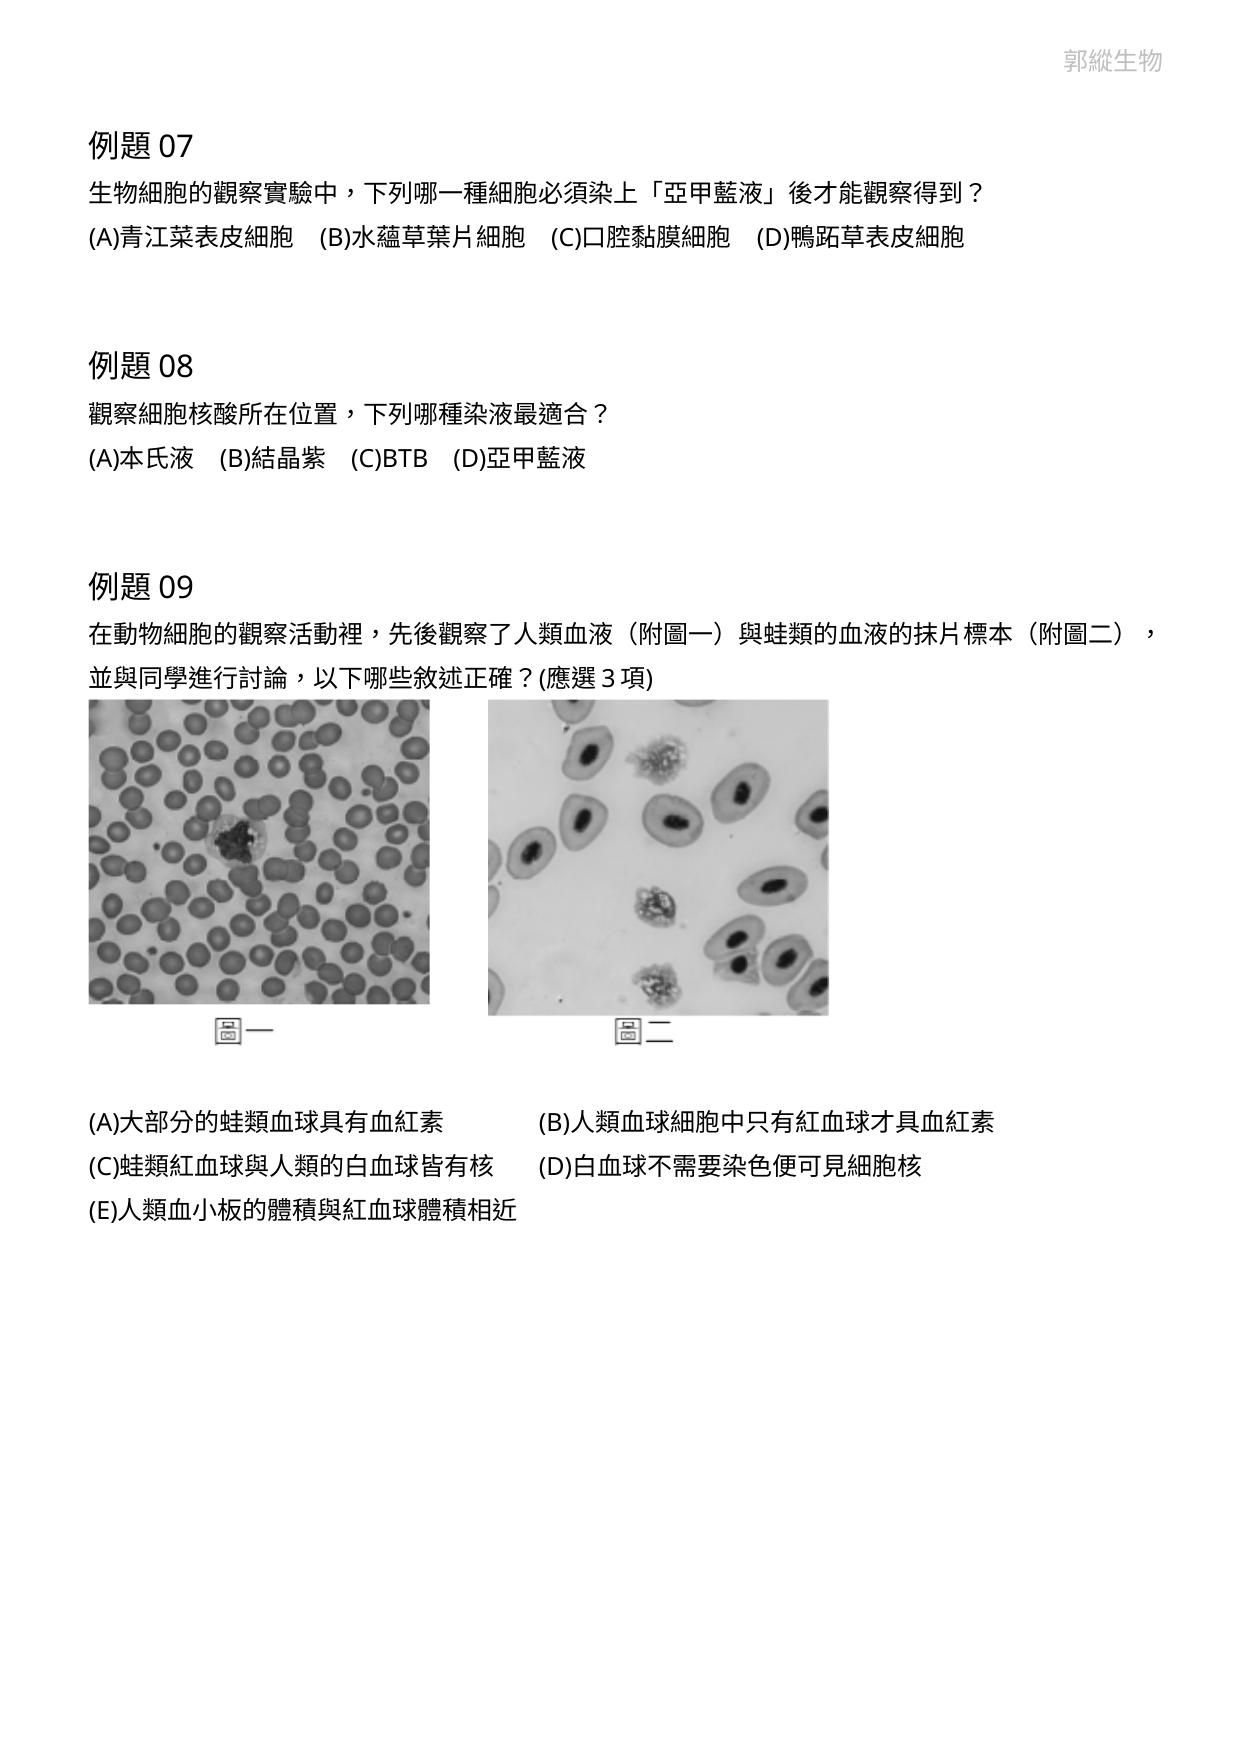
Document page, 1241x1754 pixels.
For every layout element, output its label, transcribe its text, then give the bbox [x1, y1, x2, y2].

text 觀察細胞核酸所在位置，下列哪種染液最適合？ (A)本氏液 (B)結晶紫 (C)BTB (D)亞甲藍液 [89, 387, 1152, 474]
text 例題 09 [89, 562, 1152, 607]
text 例題 07 [89, 121, 1152, 166]
text 生物細胞的觀察實驗中，下列哪一種細胞必須染上「亞甲藍液」後才能觀察得到？ (A)青江菜表皮細胞 (B)水蘊草葉片細胞 (C)口腔黏膜細胞 (D)鴨跖草表皮細胞 [89, 166, 1152, 254]
text 在動物細胞的觀察活動裡，先後觀察了人類血液（附圖一）與蛙類的血液的抹片標本（附圖二），並與同學進行討論，以下哪些敘述正確？(應選3項) (A)大部分的蛙類血球具有血紅素 (B)人類血球細胞中只有紅血球才具血紅素 (C)蛙類紅血球與人類的白血球皆有核 (D)白血球不需要染色便可見細胞核 (E)人類血小板的體積與紅血球體積相近 [89, 607, 1152, 1226]
text 例題 08 [89, 341, 1152, 387]
